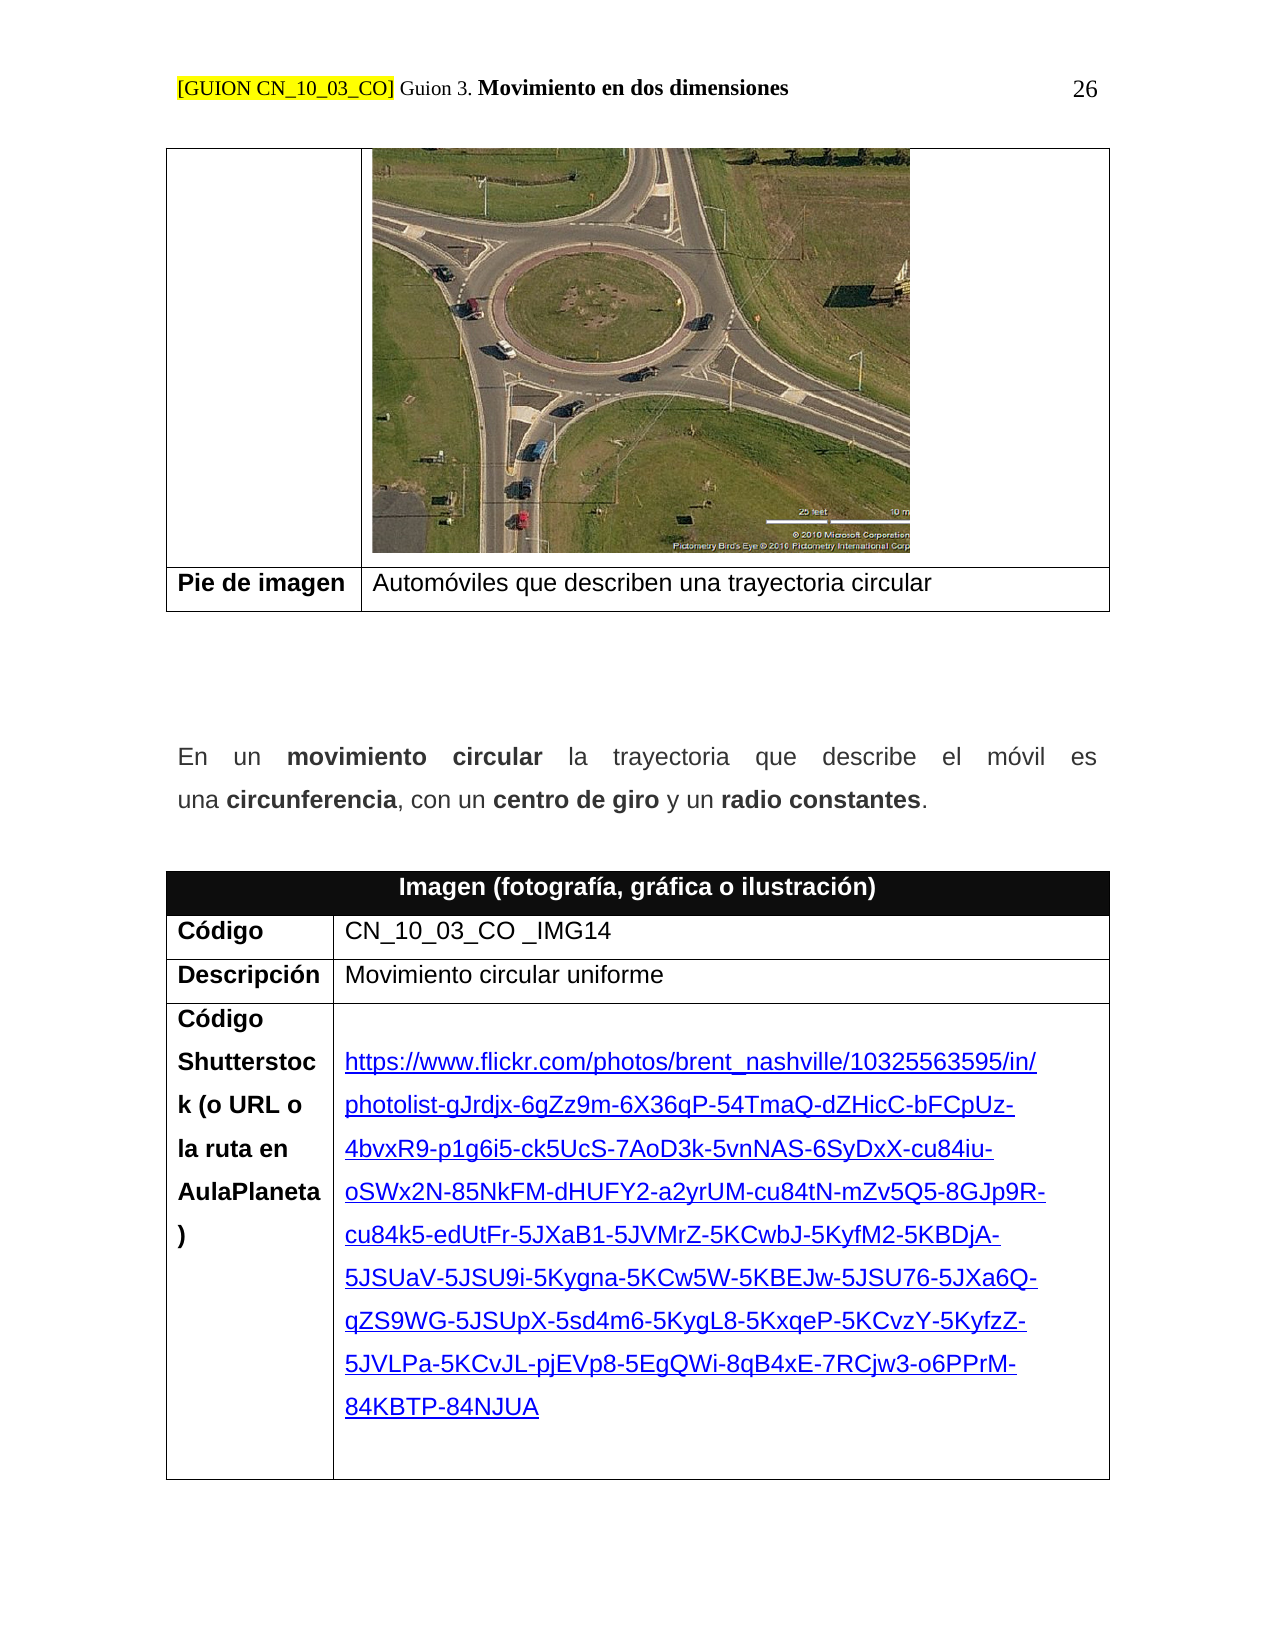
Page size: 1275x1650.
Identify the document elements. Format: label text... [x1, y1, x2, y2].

table_cell Automóviles que describen una trayectoria circular [362, 568, 1109, 611]
picture [372, 148, 910, 553]
table_header Imagen (fotografía, gráfica o ilustración) [167, 872, 1109, 915]
text En un movimiento circular la trayectoria que describe el móvil es una circunferencia, con un centro de giro y un radio constantes. [177, 742, 1098, 813]
table_cell Pie de imagen [167, 568, 361, 611]
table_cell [167, 149, 361, 567]
table_cell Movimiento circular uniforme [334, 960, 1109, 1003]
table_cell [362, 149, 1109, 567]
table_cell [334, 1004, 1109, 1478]
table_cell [167, 1004, 333, 1478]
table_cell Descripción [167, 960, 333, 1003]
table_cell CN_10_03_CO _IMG14 [334, 916, 1109, 959]
table_cell Código [167, 916, 333, 959]
